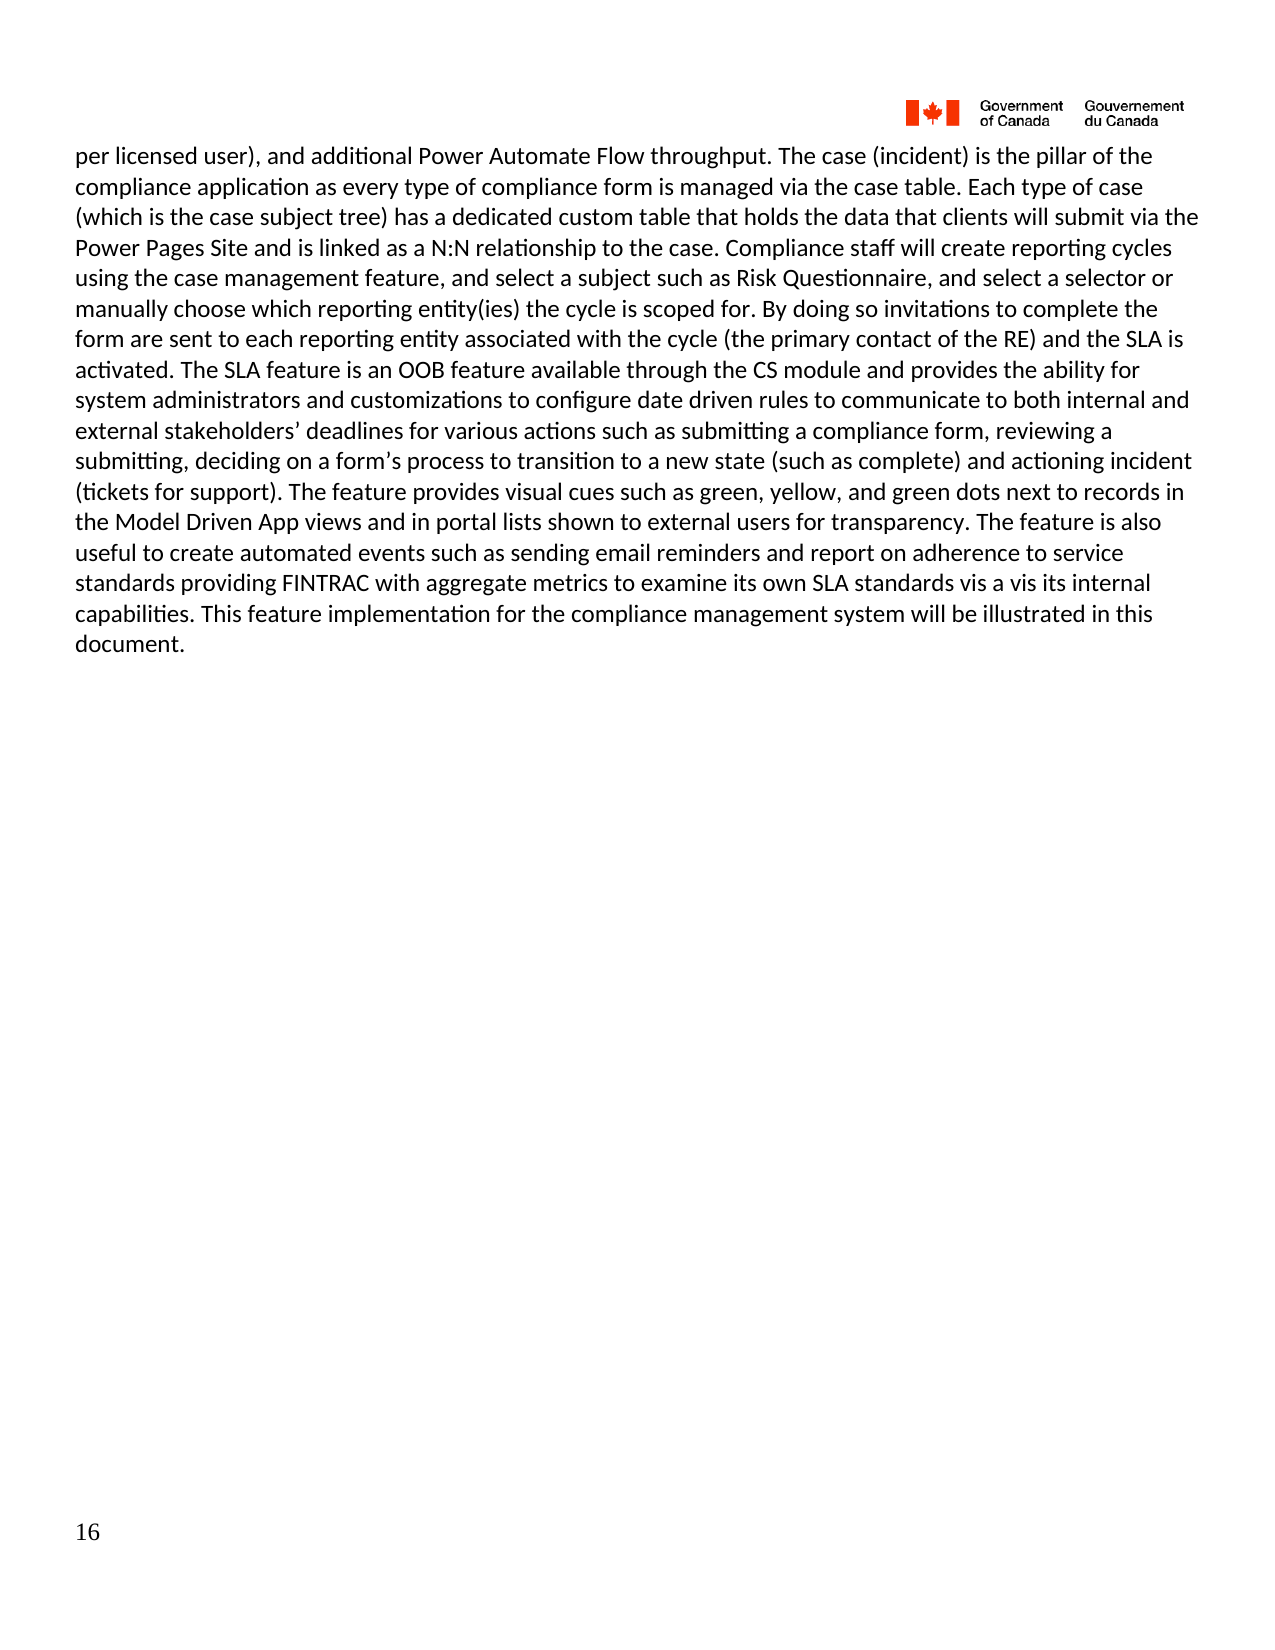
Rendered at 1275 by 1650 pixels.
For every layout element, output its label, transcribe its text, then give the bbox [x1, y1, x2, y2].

picture [881, 75, 1200, 141]
